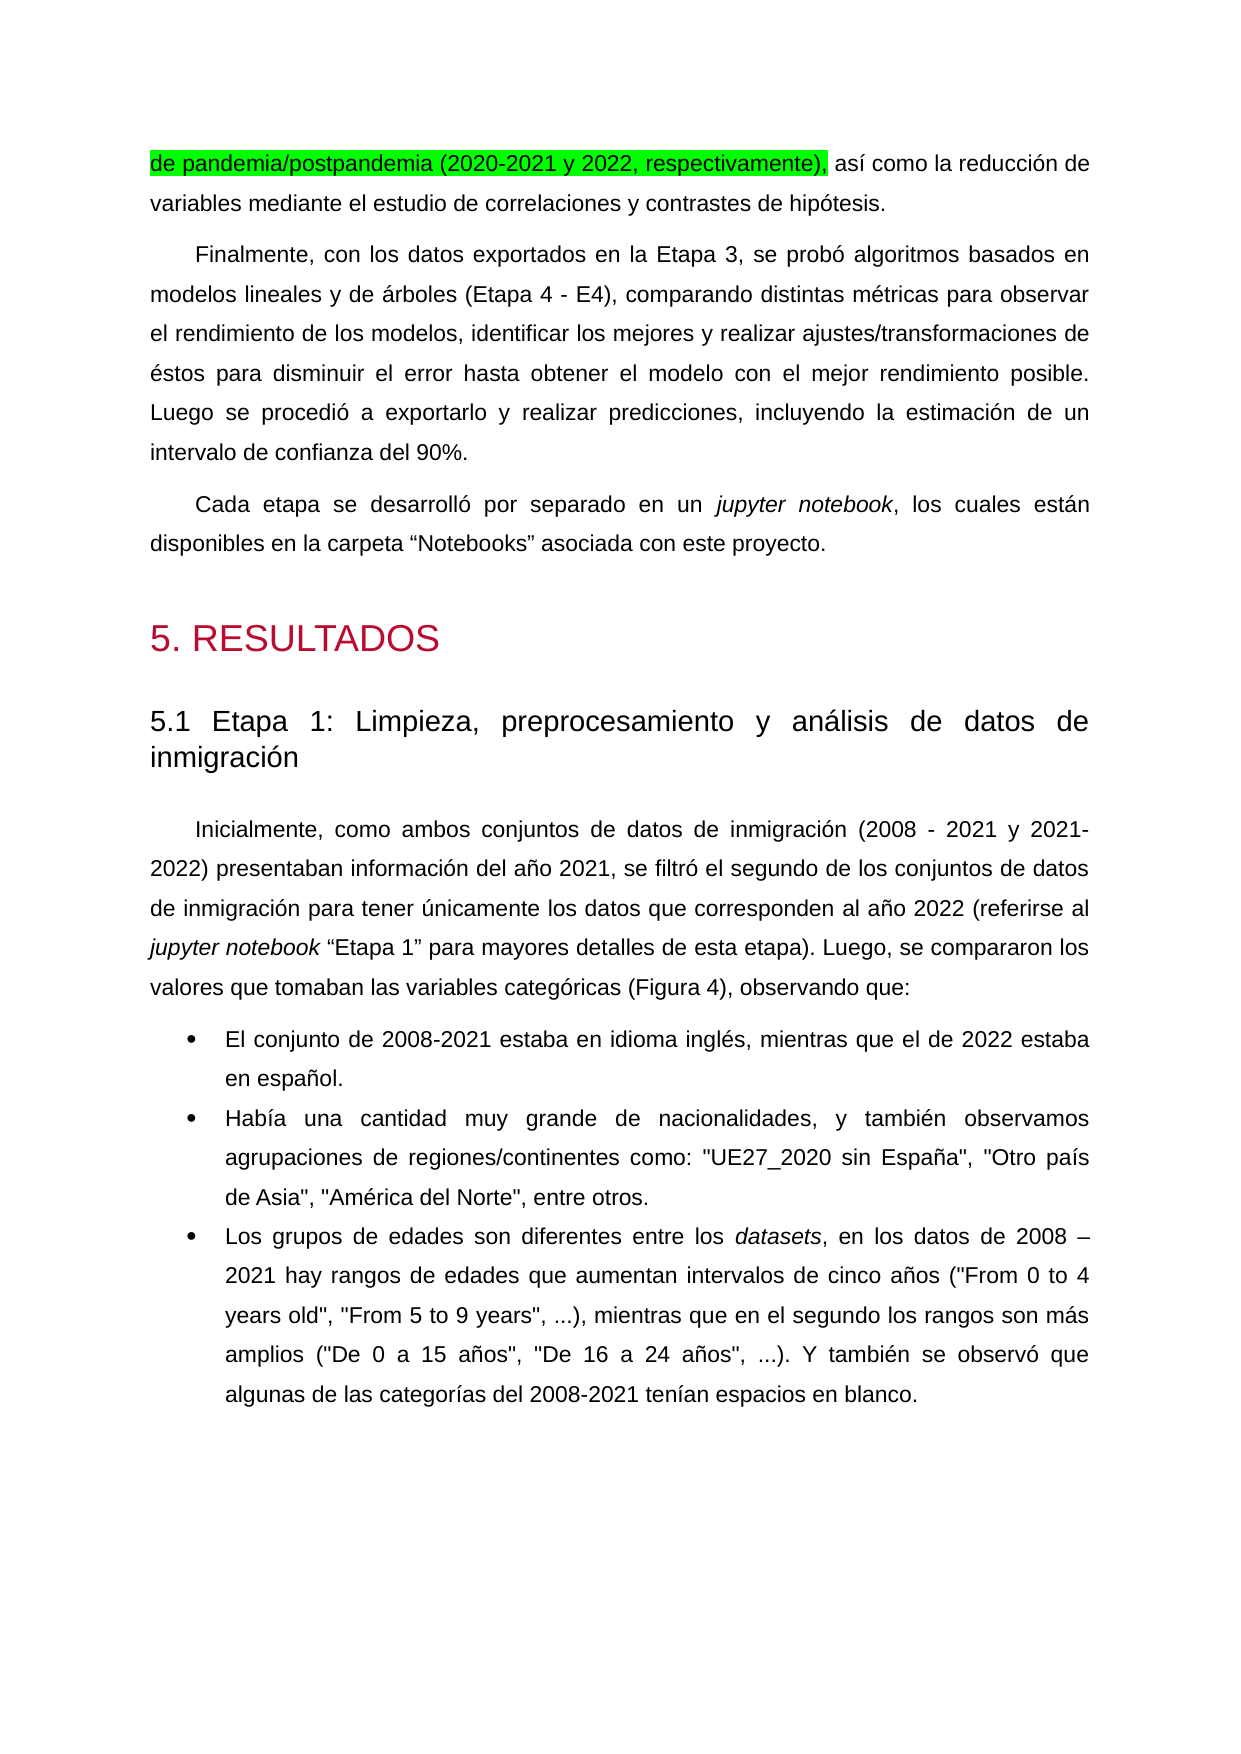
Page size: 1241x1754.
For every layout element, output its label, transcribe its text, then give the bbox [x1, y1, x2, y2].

text Cada etapa se desarrolló por separado en un jupyter notebook, los cuales están disponibles en la carpeta “Notebooks” asociada con este proyecto. [150, 491, 1090, 557]
list Había una cantidad muy grande de nacionalidades, y también observamos agrupaciones de regiones/continentes como: "UE27_2020 sin España", "Otro país de Asia", "América del Norte", entre otros. [187, 1104, 1090, 1210]
text Inicialmente, como ambos conjuntos de datos de inmigración (2008 - 2021 y 2021-2022) presentaban información del año 2021, se filtró el segundo de los conjuntos de datos de inmigración para tener únicamente los datos que corresponden al año 2022 (referirse al jupyter notebook “Etapa 1” para mayores detalles de esta etapa). Luego, se compararon los valores que tomaban las variables categóricas (Figura 4), observando que: [150, 816, 1090, 1000]
list Los grupos de edades son diferentes entre los datasets, en los datos de 2008 – 2021 hay rangos de edades que aumentan intervalos de cinco años ("From 0 to 4 years old", "From 5 to 9 years", ...), mientras que en el segundo los rangos son más amplios ("De 0 a 15 años", "De 16 a 24 años", ...). Y también se observó que algunas de las categorías del 2008-2021 tenían espacios en blanco. [187, 1223, 1090, 1407]
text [150, 150, 1090, 216]
subtitle 5.1 Etapa 1: Limpieza, preprocesamiento y análisis de datos de inmigración [150, 704, 1090, 773]
list El conjunto de 2008-2021 estaba en idioma inglés, mientras que el de 2022 estaba en español. [187, 1026, 1090, 1091]
text Finalmente, con los datos exportados en la Etapa 3, se probó algoritmos basados en modelos lineales y de árboles (Etapa 4 - E4), comparando distintas métricas para observar el rendimiento de los modelos, identificar los mejores y realizar ajustes/transformaciones de éstos para disminuir el error hasta obtener el modelo con el mejor rendimiento posible. Luego se procedió a exportarlo y realizar predicciones, incluyendo la estimación de un intervalo de confianza del 90%. [150, 241, 1090, 465]
subtitle 5. RESULTADOS [150, 616, 1090, 659]
